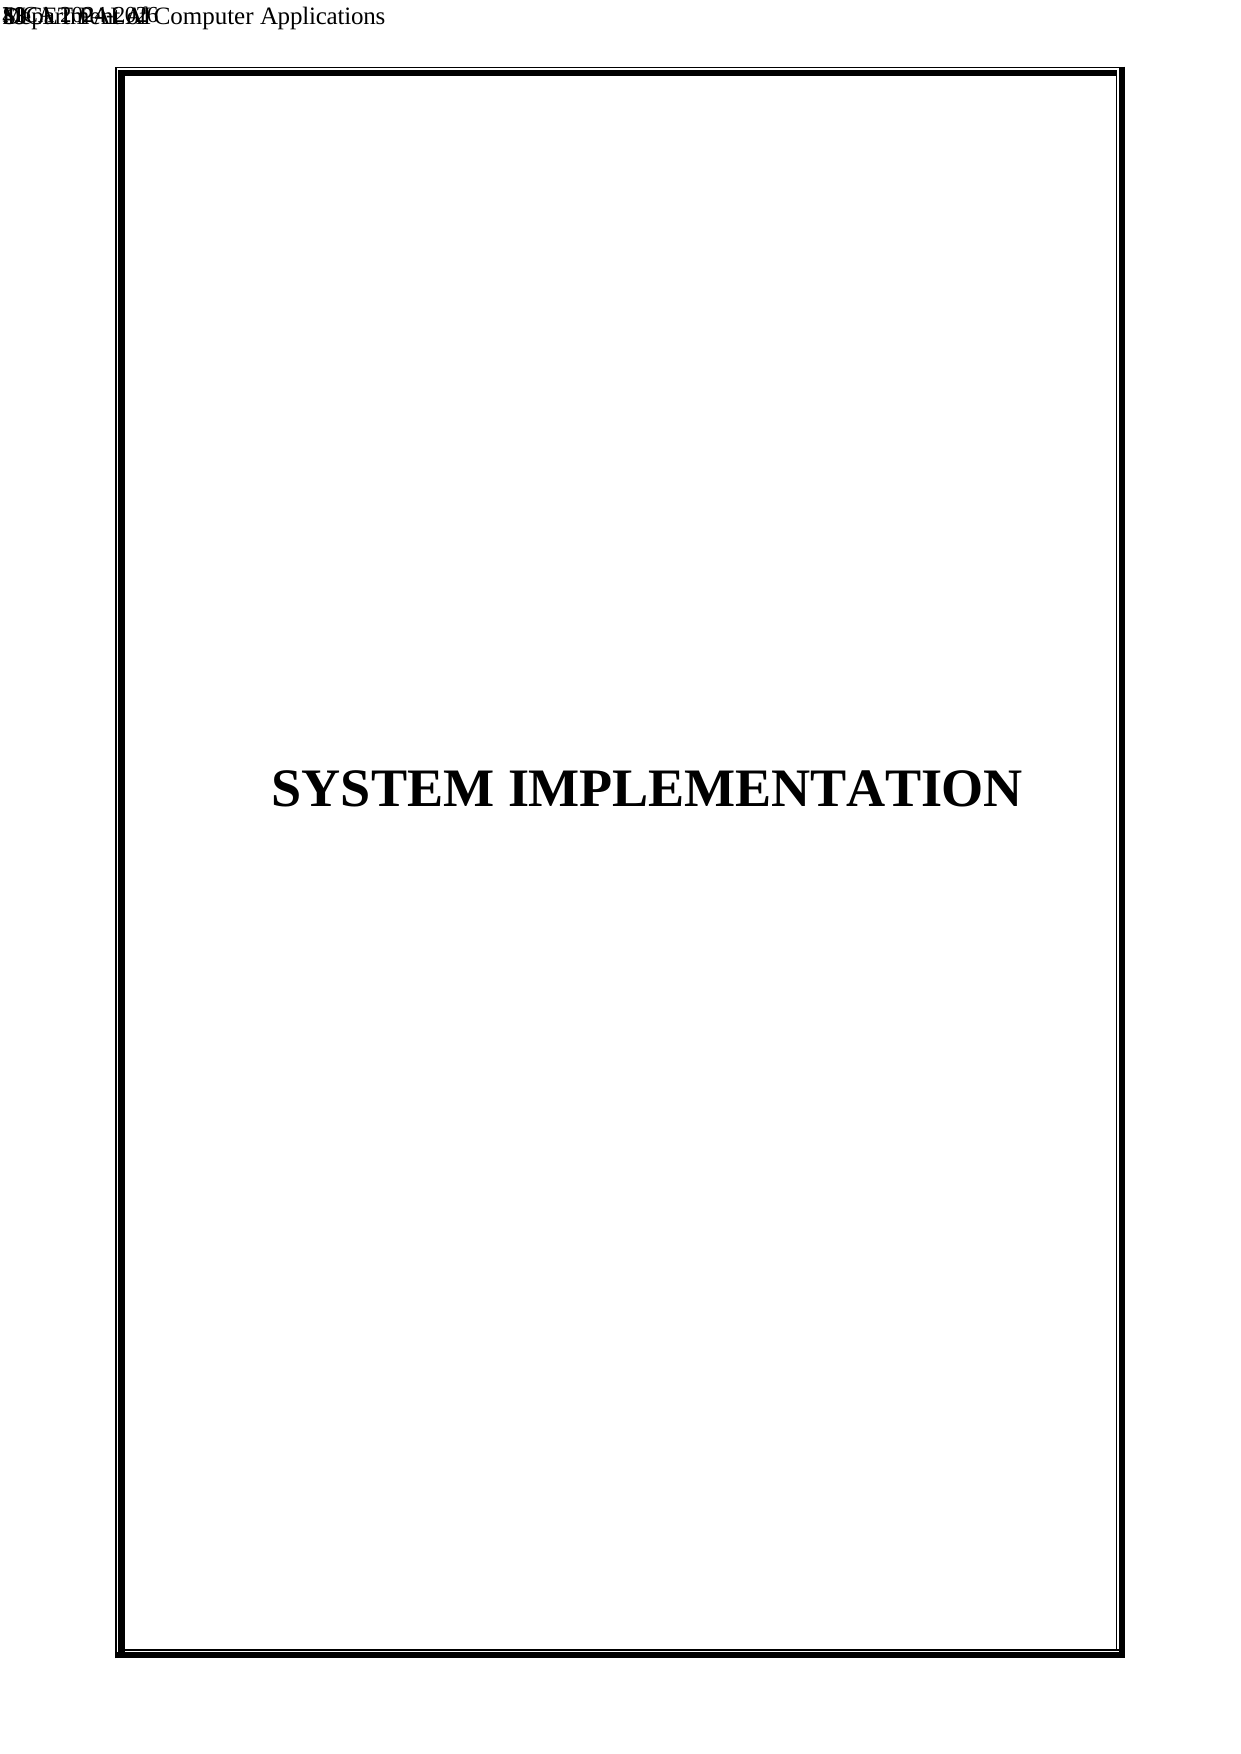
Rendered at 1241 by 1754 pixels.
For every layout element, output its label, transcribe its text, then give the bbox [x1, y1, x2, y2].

subtitle SYSTEM IMPLEMENTATION [187, 756, 1107, 818]
